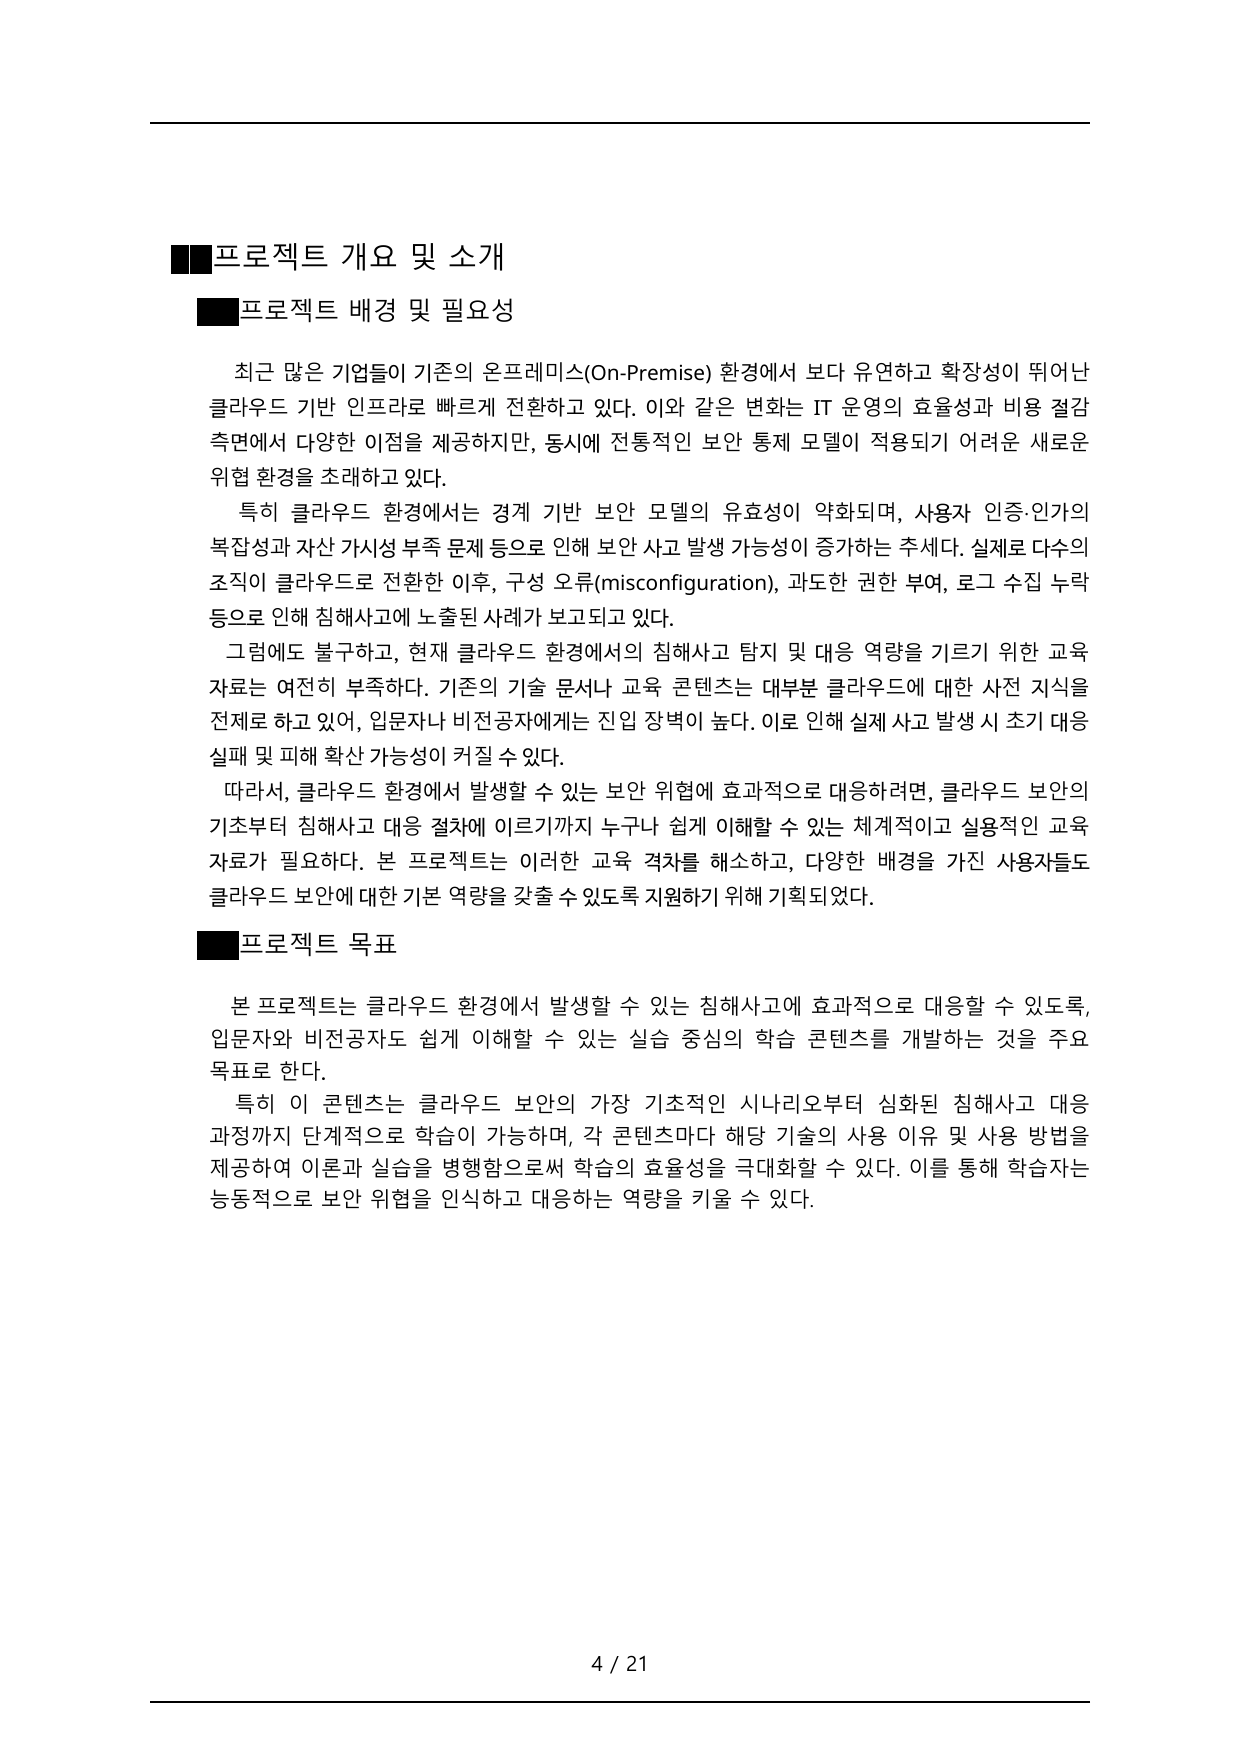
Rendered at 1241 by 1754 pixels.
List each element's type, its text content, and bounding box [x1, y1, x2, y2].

text 프로젝트 개요 및 소개 [171, 237, 1090, 275]
text 최근 많은 기업들이 기존의 온프레미스(On-Premise) 환경에서 보다 유연하고 확장성이 뛰어난 클라우드 기반 인프라로 빠르게 전환하고 있다. 이와 같은 변화는 IT 운영의 효율성과 비용 절감 측면에서 다양한 이점을 제공하지만, 동시에 전통적인 보안 통제 모델이 적용되기 어려운 새로운 위협 환경을 초래하고 있다. 특히 클라우드 환경에서는 경계 기반 보안 모델의 유효성이 약화되며, 사용자 인증·인가의 복잡성과 자산 가시성 부족 문제 등으로 인해 보안 사고 발생 가능성이 증가하는 추세다. 실제로 다수의 조직이 클라우드로 전환한 이후, 구성 오류(misconfiguration), 과도한 권한 부여, 로그 수집 누락 등으로 인해 침해사고에 노출된 사례가 보고되고 있다. 그럼에도 불구하고, 현재 클라우드 환경에서의 침해사고 탐지 및 대응 역량을 기르기 위한 교육 자료는 여전히 부족하다. 기존의 기술 문서나 교육 콘텐츠는 대부분 클라우드에 대한 사전 지식을 전제로 하고 있어, 입문자나 비전공자에게는 진입 장벽이 높다. 이로 인해 실제 사고 발생 시 초기 대응 실패 및 피해 확산 가능성이 커질 수 있다. 따라서, 클라우드 환경에서 발생할 수 있는 보안 위협에 효과적으로 대응하려면, 클라우드 보안의 기초부터 침해사고 대응 절차에 이르기까지 누구나 쉽게 이해할 수 있는 체계적이고 실용적인 교육 자료가 필요하다. 본 프로젝트는 이러한 교육 격차를 해소하고, 다양한 배경을 가진 사용자들도 클라우드 보안에 대한 기본 역량을 갖출 수 있도록 지원하기 위해 기획되었다. [209, 357, 1090, 911]
text 본 프로젝트는 클라우드 환경에서 발생할 수 있는 침해사고에 효과적으로 대응할 수 있도록, 입문자와 비전공자도 쉽게 이해할 수 있는 실습 중심의 학습 콘텐츠를 개발하는 것을 주요 목표로 한다. 특히 이 콘텐츠는 클라우드 보안의 가장 기초적인 시나리오부터 심화된 침해사고 대응 과정까지 단계적으로 학습이 가능하며, 각 콘텐츠마다 해당 기술의 사용 이유 및 사용 방법을 제공하여 이론과 실습을 병행함으로써 학습의 효율성을 극대화할 수 있다. 이를 통해 학습자는 능동적으로 보안 위협을 인식하고 대응하는 역량을 키울 수 있다. [209, 991, 1090, 1213]
text 프로젝트 배경 및 필요성 [197, 293, 1090, 327]
text 프로젝트 목표 [197, 927, 1090, 961]
